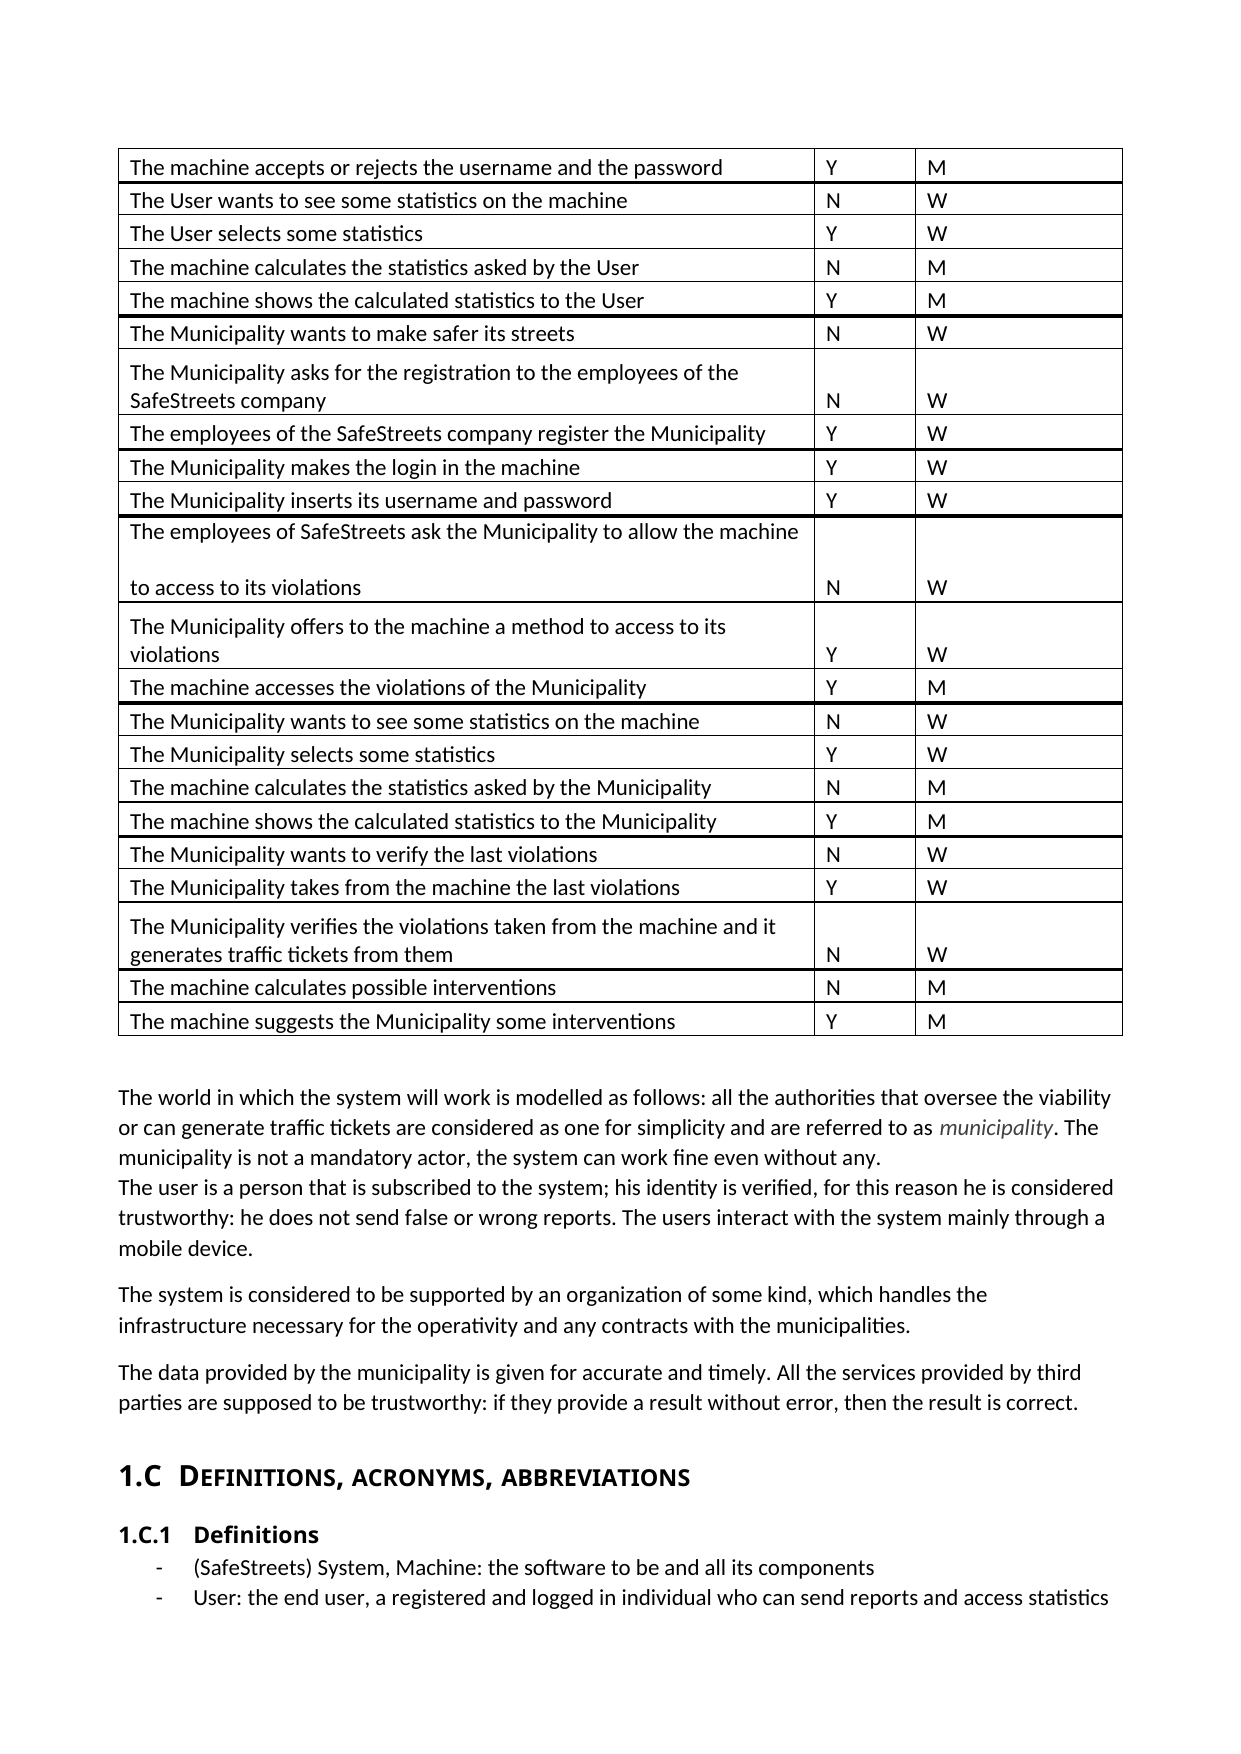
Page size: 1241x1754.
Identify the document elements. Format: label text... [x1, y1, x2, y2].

table_cell Y [815, 415, 915, 448]
table_cell Y [815, 482, 915, 514]
text The system is considered to be supported by an organization of some kind, which handles the infrastructure necessary for the operativity and any contracts with the municipalities. [118, 1281, 1122, 1339]
table_cell W [916, 838, 1122, 868]
table_cell The Municipality makes the login in the machine [119, 451, 814, 481]
table_cell Y [815, 803, 915, 835]
table_cell M [916, 149, 1122, 181]
list (SafeStreets) System, Machine: the software to be and all its components [156, 1553, 1122, 1581]
table_cell The Municipality takes from the machine the last violations [119, 869, 814, 901]
table_cell W [916, 705, 1122, 735]
table_cell W [916, 482, 1122, 514]
table_cell M [916, 803, 1122, 835]
table_cell M [916, 769, 1122, 801]
table_cell W [916, 736, 1122, 768]
table_cell W [916, 869, 1122, 901]
table_cell The Municipality inserts its username and password [119, 482, 814, 514]
table_cell Y [815, 149, 915, 181]
table_cell N [815, 184, 915, 214]
table_cell W [916, 184, 1122, 214]
table_cell W [916, 215, 1122, 248]
table_cell W [916, 518, 1122, 601]
table_cell The Municipality asks for the registration to the employees of the SafeStreets company [119, 349, 814, 414]
table_cell W [916, 415, 1122, 448]
table_cell M [916, 249, 1122, 281]
table_cell The machine accepts or rejects the username and the password [119, 149, 814, 181]
table_cell The employees of SafeStreets ask the Municipality to allow the machine to access to its violations [119, 518, 814, 601]
table_cell W [916, 451, 1122, 481]
table_cell N [815, 249, 915, 281]
table_cell The machine shows the calculated statistics to the Municipality [119, 803, 814, 835]
table_cell Y [815, 282, 915, 314]
text The world in which the system will work is modelled as follows: all the authorities that oversee the viability or can generate traffic tickets are considered as one for simplicity and are referred to as municipality. The municipality is not a mandatory actor, the system can work fine even without any. The user is a person that is subscribed to the system; his identity is verified, for this reason he is considered trustworthy: he does not send false or wrong reports. The users interact with the system mainly through a mobile device. [118, 1083, 1122, 1262]
table_cell The Municipality offers to the machine a method to access to its violations [119, 603, 814, 668]
table_cell W [916, 318, 1122, 348]
table_cell W [916, 903, 1122, 968]
table_cell N [815, 318, 915, 348]
table_cell M [916, 1003, 1122, 1035]
table_cell M [916, 282, 1122, 314]
table_cell W [916, 603, 1122, 668]
table_cell The Municipality selects some statistics [119, 736, 814, 768]
table_cell Y [815, 669, 915, 701]
table_cell The machine suggests the Municipality some interventions [119, 1003, 814, 1035]
table_cell The Municipality wants to make safer its streets [119, 318, 814, 348]
text The data provided by the municipality is given for accurate and timely. All the services provided by third parties are supposed to be trustworthy: if they provide a result without error, then the result is correct. [118, 1358, 1122, 1416]
table_cell N [815, 838, 915, 868]
table_cell The User selects some statistics [119, 215, 814, 248]
table_cell Y [815, 603, 915, 668]
table_cell Y [815, 1003, 915, 1035]
table_cell The machine calculates the statistics asked by the User [119, 249, 814, 281]
subtitle Definitions [118, 1519, 1122, 1551]
table_cell The machine accesses the violations of the Municipality [119, 669, 814, 701]
table_cell N [815, 705, 915, 735]
list User: the end user, a registered and logged in individual who can send reports and access statistics [156, 1583, 1122, 1611]
table_cell W [916, 349, 1122, 414]
table_cell M [916, 971, 1122, 1001]
table_cell Y [815, 451, 915, 481]
table_cell N [815, 971, 915, 1001]
table_cell M [916, 669, 1122, 701]
table_cell N [815, 769, 915, 801]
subtitle Definitions, acronyms, abbreviations [118, 1456, 1122, 1495]
table_cell Y [815, 869, 915, 901]
table_cell The User wants to see some statistics on the machine [119, 184, 814, 214]
table_cell The Municipality wants to see some statistics on the machine [119, 705, 814, 735]
table_cell N [815, 518, 915, 601]
table_cell The machine calculates possible interventions [119, 971, 814, 1001]
table_cell Y [815, 736, 915, 768]
table_cell Y [815, 215, 915, 248]
table_cell N [815, 903, 915, 968]
table_cell The Municipality verifies the violations taken from the machine and it generates traffic tickets from them [119, 903, 814, 968]
table_cell The Municipality wants to verify the last violations [119, 838, 814, 868]
table_cell N [815, 349, 915, 414]
table_cell The machine calculates the statistics asked by the Municipality [119, 769, 814, 801]
table_cell The machine shows the calculated statistics to the User [119, 282, 814, 314]
table_cell The employees of the SafeStreets company register the Municipality [119, 415, 814, 448]
